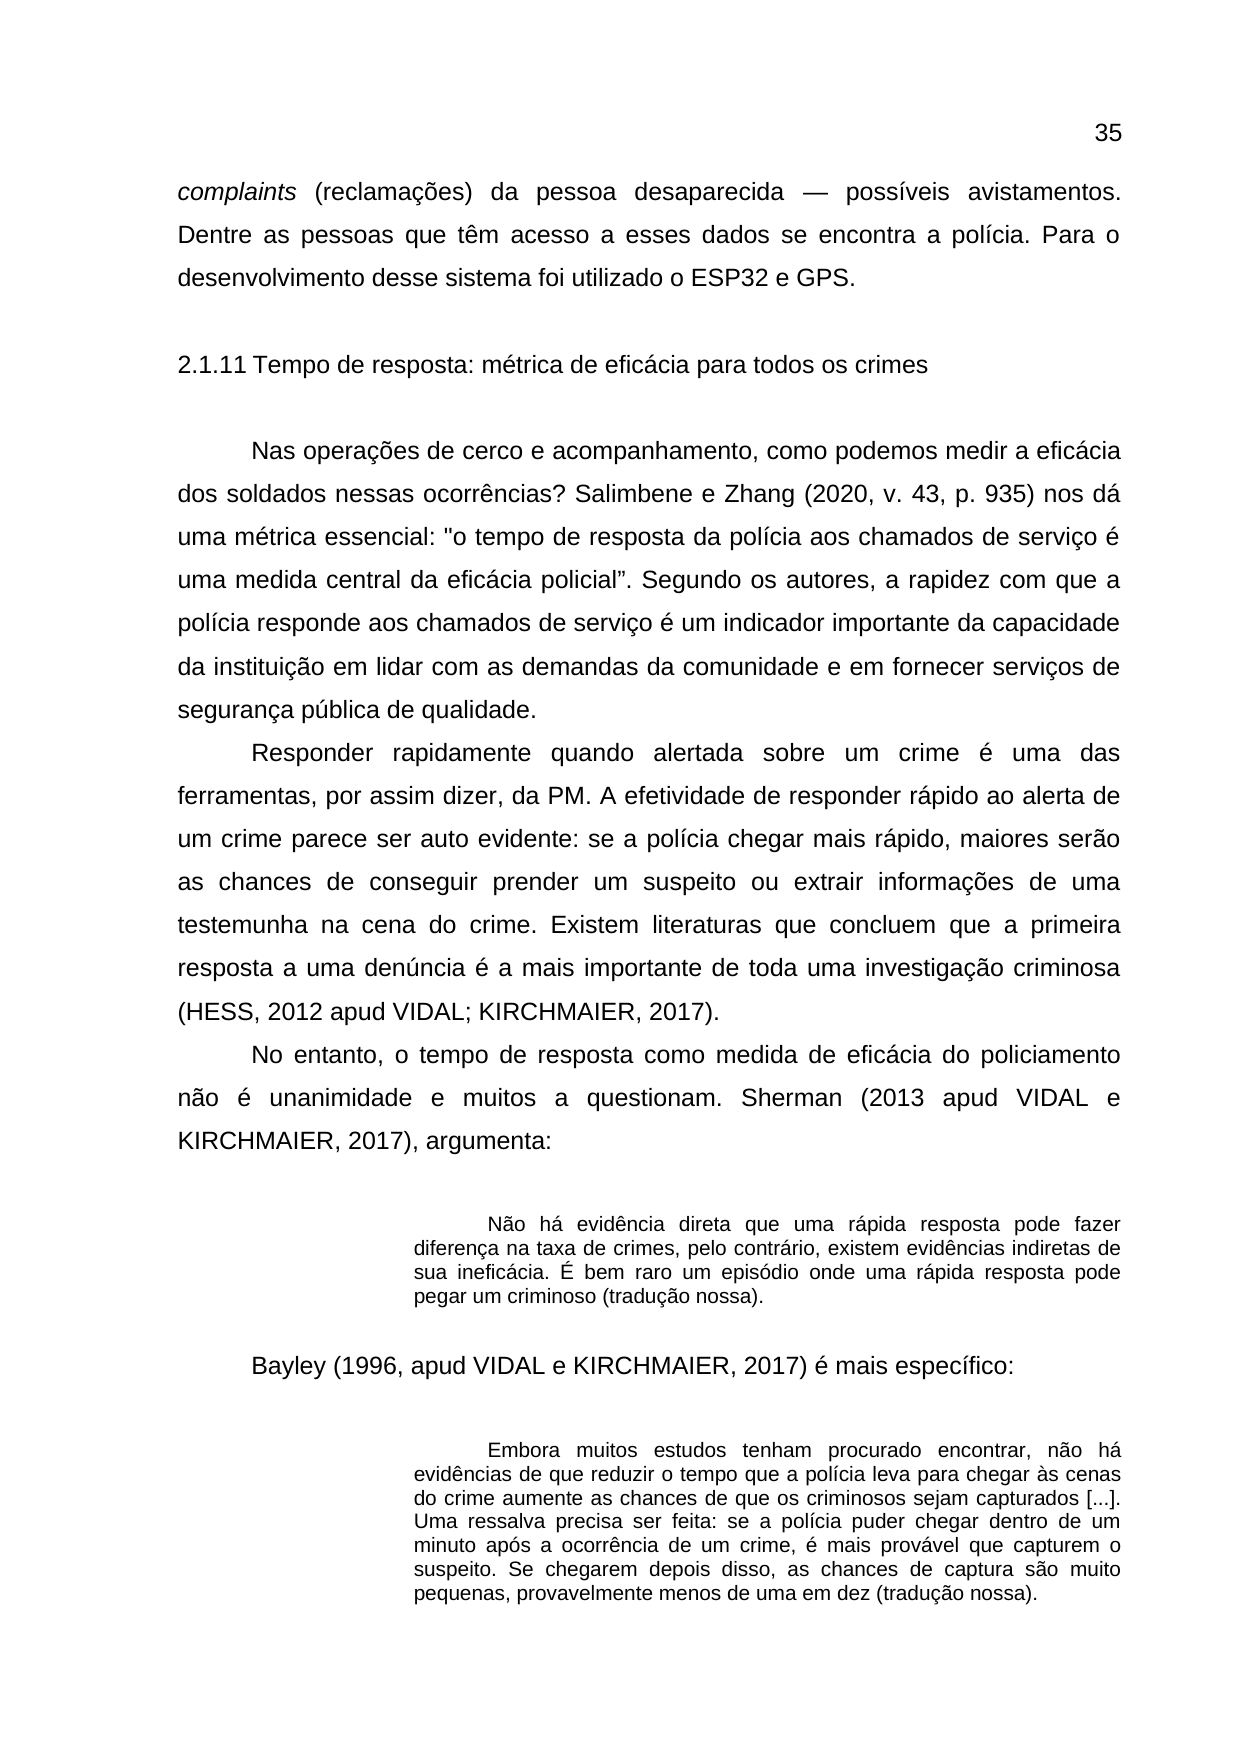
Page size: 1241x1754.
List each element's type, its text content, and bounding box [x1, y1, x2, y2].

text No entanto, o tempo de resposta como medida de eficácia do policiamento não é unanimidade e muitos a questionam. Sherman (2013 apud VIDAL e KIRCHMAIER, 2017), argumenta: [177, 1040, 1122, 1155]
subtitle Tempo de resposta: métrica de eficácia para todos os crimes [177, 350, 1122, 378]
text Nas operações de cerco e acompanhamento, como podemos medir a eficácia dos soldados nessas ocorrências? Salimbene e Zhang (2020, v. 43, p. 935) nos dá uma métrica essencial: "o tempo de resposta da polícia aos chamados de serviço é uma medida central da eficácia policial”. Segundo os autores, a rapidez com que a polícia responde aos chamados de serviço é um indicador importante da capacidade da instituição em lidar com as demandas da comunidade e em fornecer serviços de segurança pública de qualidade. [177, 436, 1122, 723]
text Bayley (1996, apud VIDAL e KIRCHMAIER, 2017) é mais específico: [177, 1351, 1122, 1380]
text Responder rapidamente quando alertada sobre um crime é uma das ferramentas, por assim dizer, da PM. A efetividade de responder rápido ao alerta de um crime parece ser auto evidente: se a polícia chegar mais rápido, maiores serão as chances de conseguir prender um suspeito ou extrair informações de uma testemunha na cena do crime. Existem literaturas que concluem que a primeira resposta a uma denúncia é a mais importante de toda uma investigação criminosa (HESS, 2012 apud VIDAL; KIRCHMAIER, 2017). [177, 738, 1122, 1025]
text Não há evidência direta que uma rápida resposta pode fazer diferença na taxa de crimes, pelo contrário, existem evidências indiretas de sua ineficácia. É bem raro um episódio onde uma rápida resposta pode pegar um criminoso (tradução nossa). [413, 1212, 1122, 1308]
text Embora muitos estudos tenham procurado encontrar, não há evidências de que reduzir o tempo que a polícia leva para chegar às cenas do crime aumente as chances de que os criminosos sejam capturados [...]. Uma ressalva precisa ser feita: se a polícia puder chegar dentro de um minuto após a ocorrência de um crime, é mais provável que capturem o suspeito. Se chegarem depois disso, as chances de captura são muito pequenas, provavelmente menos de uma em dez (tradução nossa). [413, 1437, 1122, 1605]
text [177, 177, 1122, 292]
